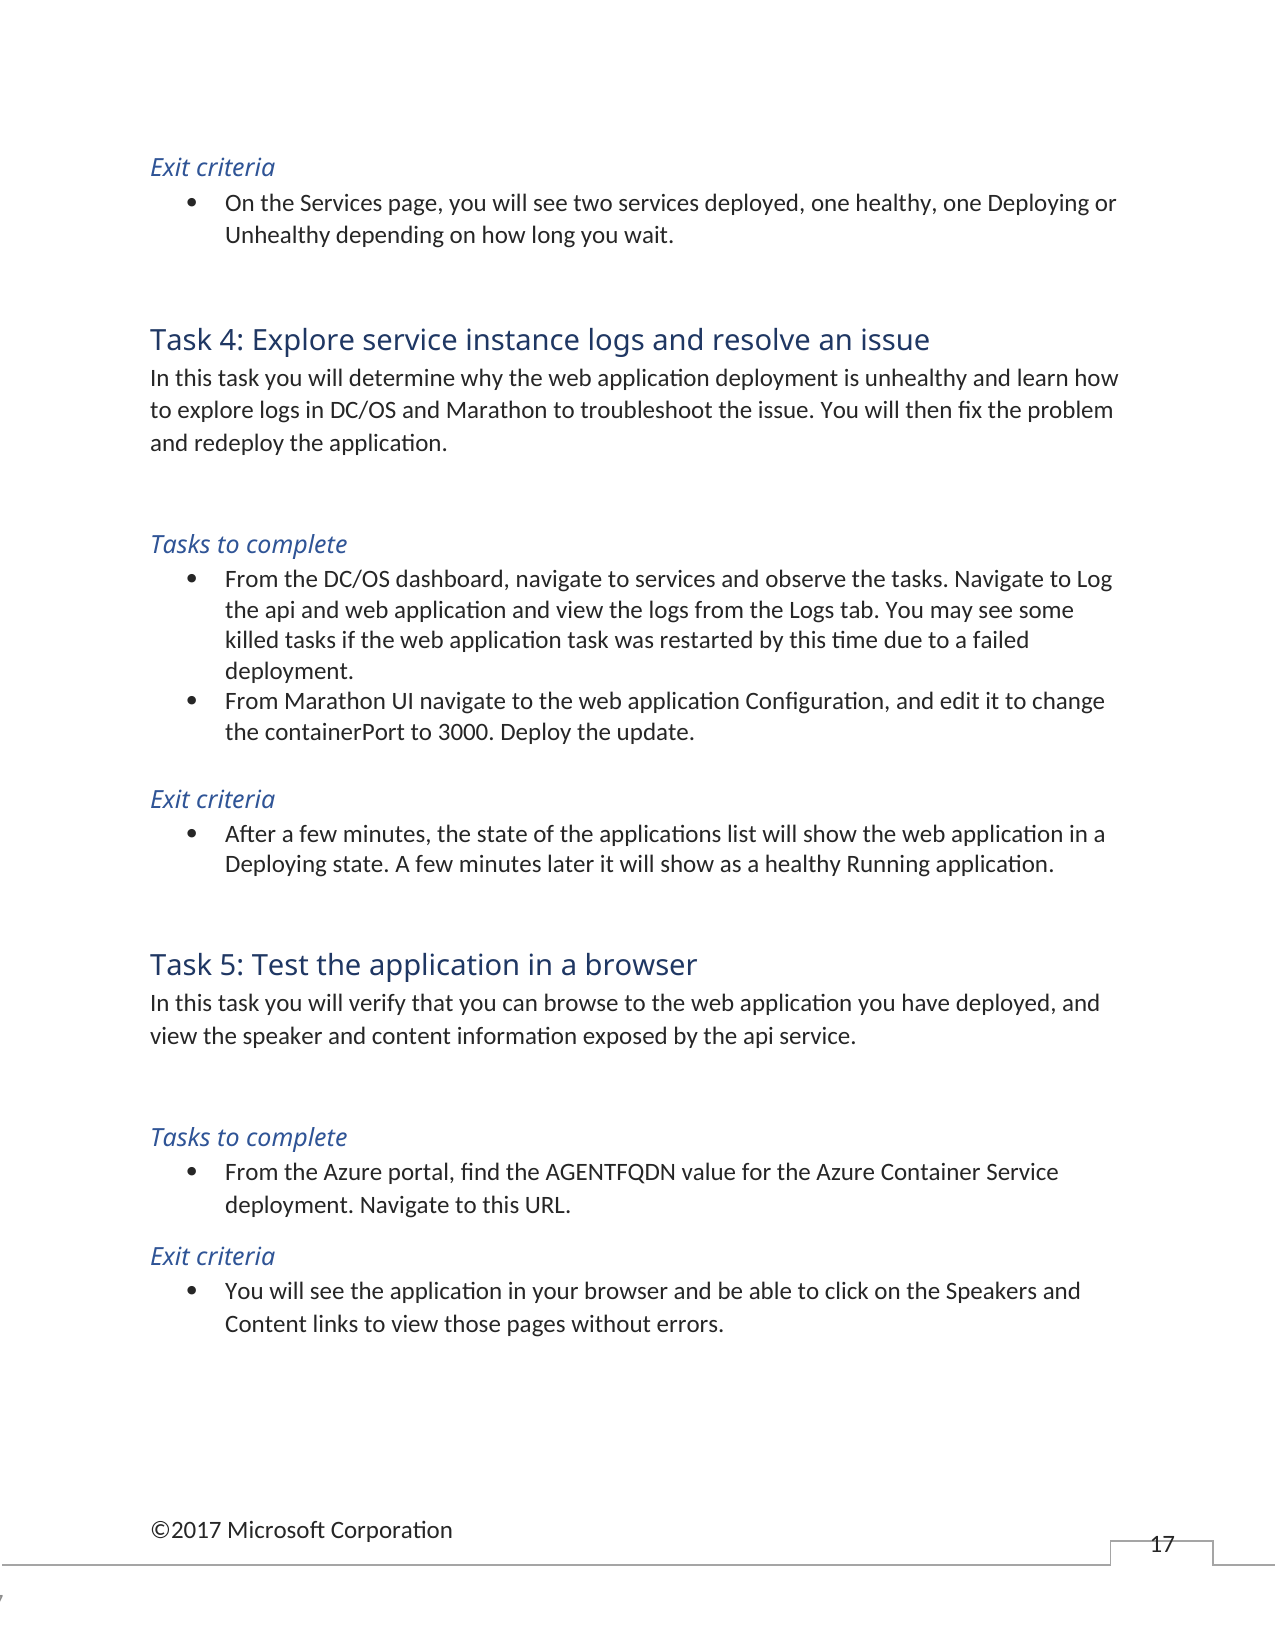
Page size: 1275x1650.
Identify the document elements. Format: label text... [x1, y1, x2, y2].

subtitle Tasks to complete [150, 1119, 1125, 1153]
list From the Azure portal, find the AGENTFQDN value for the Azure Container Service deployment. Navigate to this URL. [187, 1156, 1125, 1219]
text In this task you will verify that you can browse to the web application you have deployed, and view the speaker and content information exposed by the api service. [150, 987, 1125, 1051]
list After a few minutes, the state of the applications list will show the web application in a Deploying state. A few minutes later it will show as a healthy Running application. [187, 818, 1125, 879]
subtitle Exit criteria [150, 150, 1125, 184]
list From the DC/OS dashboard, navigate to services and observe the tasks. Navigate to Log the api and web application and view the logs from the Logs tab. You may see some killed tasks if the web application task was restarted by this time due to a failed deployment. [187, 563, 1125, 686]
subtitle Exit criteria [150, 781, 1125, 815]
subtitle Task 4: Explore service instance logs and resolve an issue [150, 319, 1125, 358]
subtitle Task 5: Test the application in a browser [150, 944, 1125, 984]
text In this task you will determine why the web application deployment is unhealthy and learn how to explore logs in DC/OS and Marathon to troubleshoot the issue. You will then fix the problem and redeploy the application. [150, 362, 1125, 458]
subtitle Exit criteria [150, 1238, 1125, 1272]
list You will see the application in your browser and be able to click on the Speakers and Content links to view those pages without errors. [187, 1275, 1125, 1339]
list From Marathon UI navigate to the web application Configuration, and edit it to change the containerPort to 3000. Deploy the update. [187, 686, 1125, 747]
list On the Services page, you will see two services deployed, one healthy, one Deploying or Unhealthy depending on how long you wait. [187, 187, 1125, 250]
subtitle Tasks to complete [150, 527, 1125, 561]
